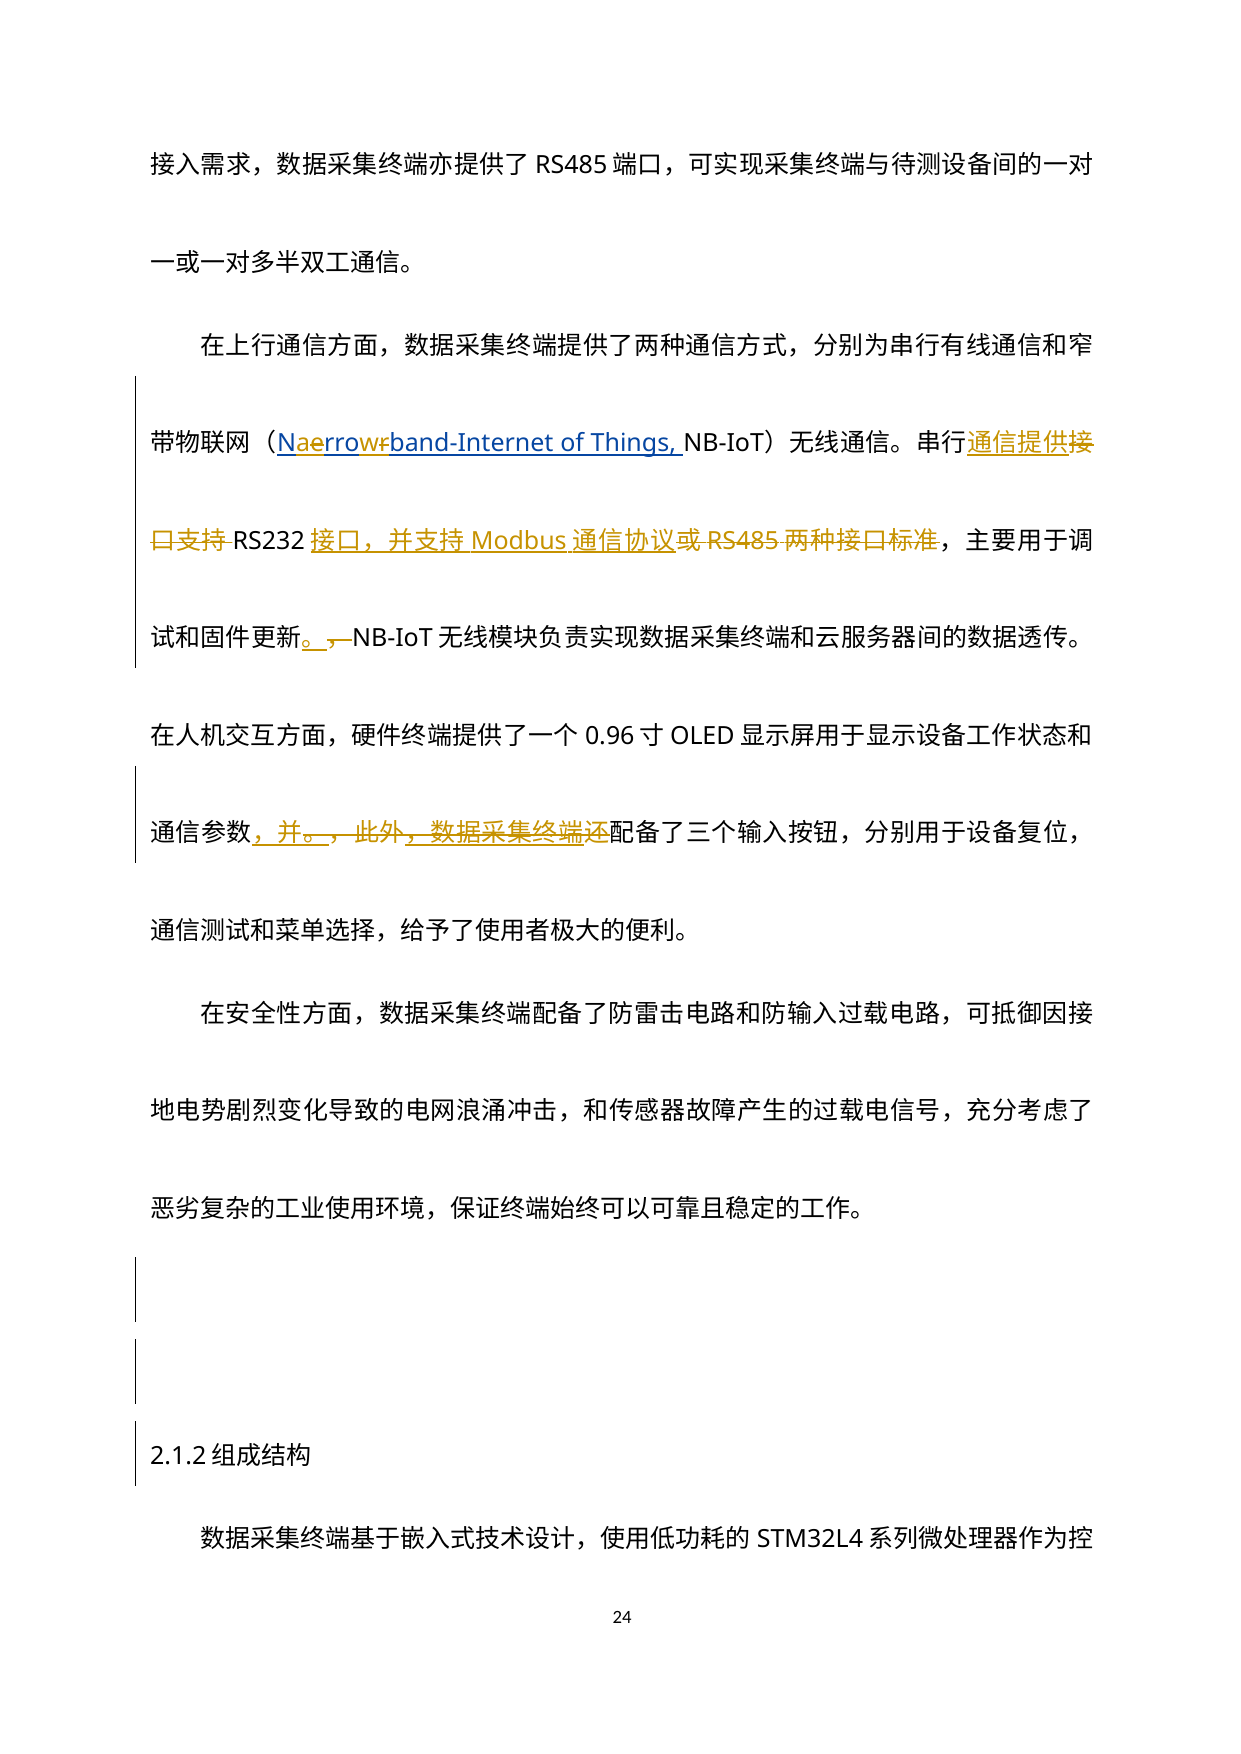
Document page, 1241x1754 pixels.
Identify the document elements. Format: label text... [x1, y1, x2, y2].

text 在安全性方面，数据采集终端配备了防雷击电路和防输入过载电路，可抵御因接地电势剧烈变化导致的电网浪涌冲击，和传感器故障产生的过载电信号，充分考虑了恶劣复杂的工业使用环境，保证终端始终可以可靠且稳定的工作。 [150, 979, 1094, 1239]
text 2.1.2组成结构 [150, 1421, 1094, 1486]
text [150, 1504, 1094, 1569]
text 在上行通信方面，数据采集终端提供了两种通信方式，分别为串行有线通信和窄带物联网（NB-IoT）无线通信。串行RS232，主要用于调试和固件更新NB-IoT无线模块负责实现数据采集终端和云服务器间的数据透传。在人机交互方面，硬件终端提供了一个0.96寸OLED显示屏用于显示设备工作状态和通信参数配备了三个输入按钮，分别用于设备复位，通信测试和菜单选择，给予了使用者极大的便利。 [150, 311, 1094, 961]
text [150, 130, 1094, 293]
